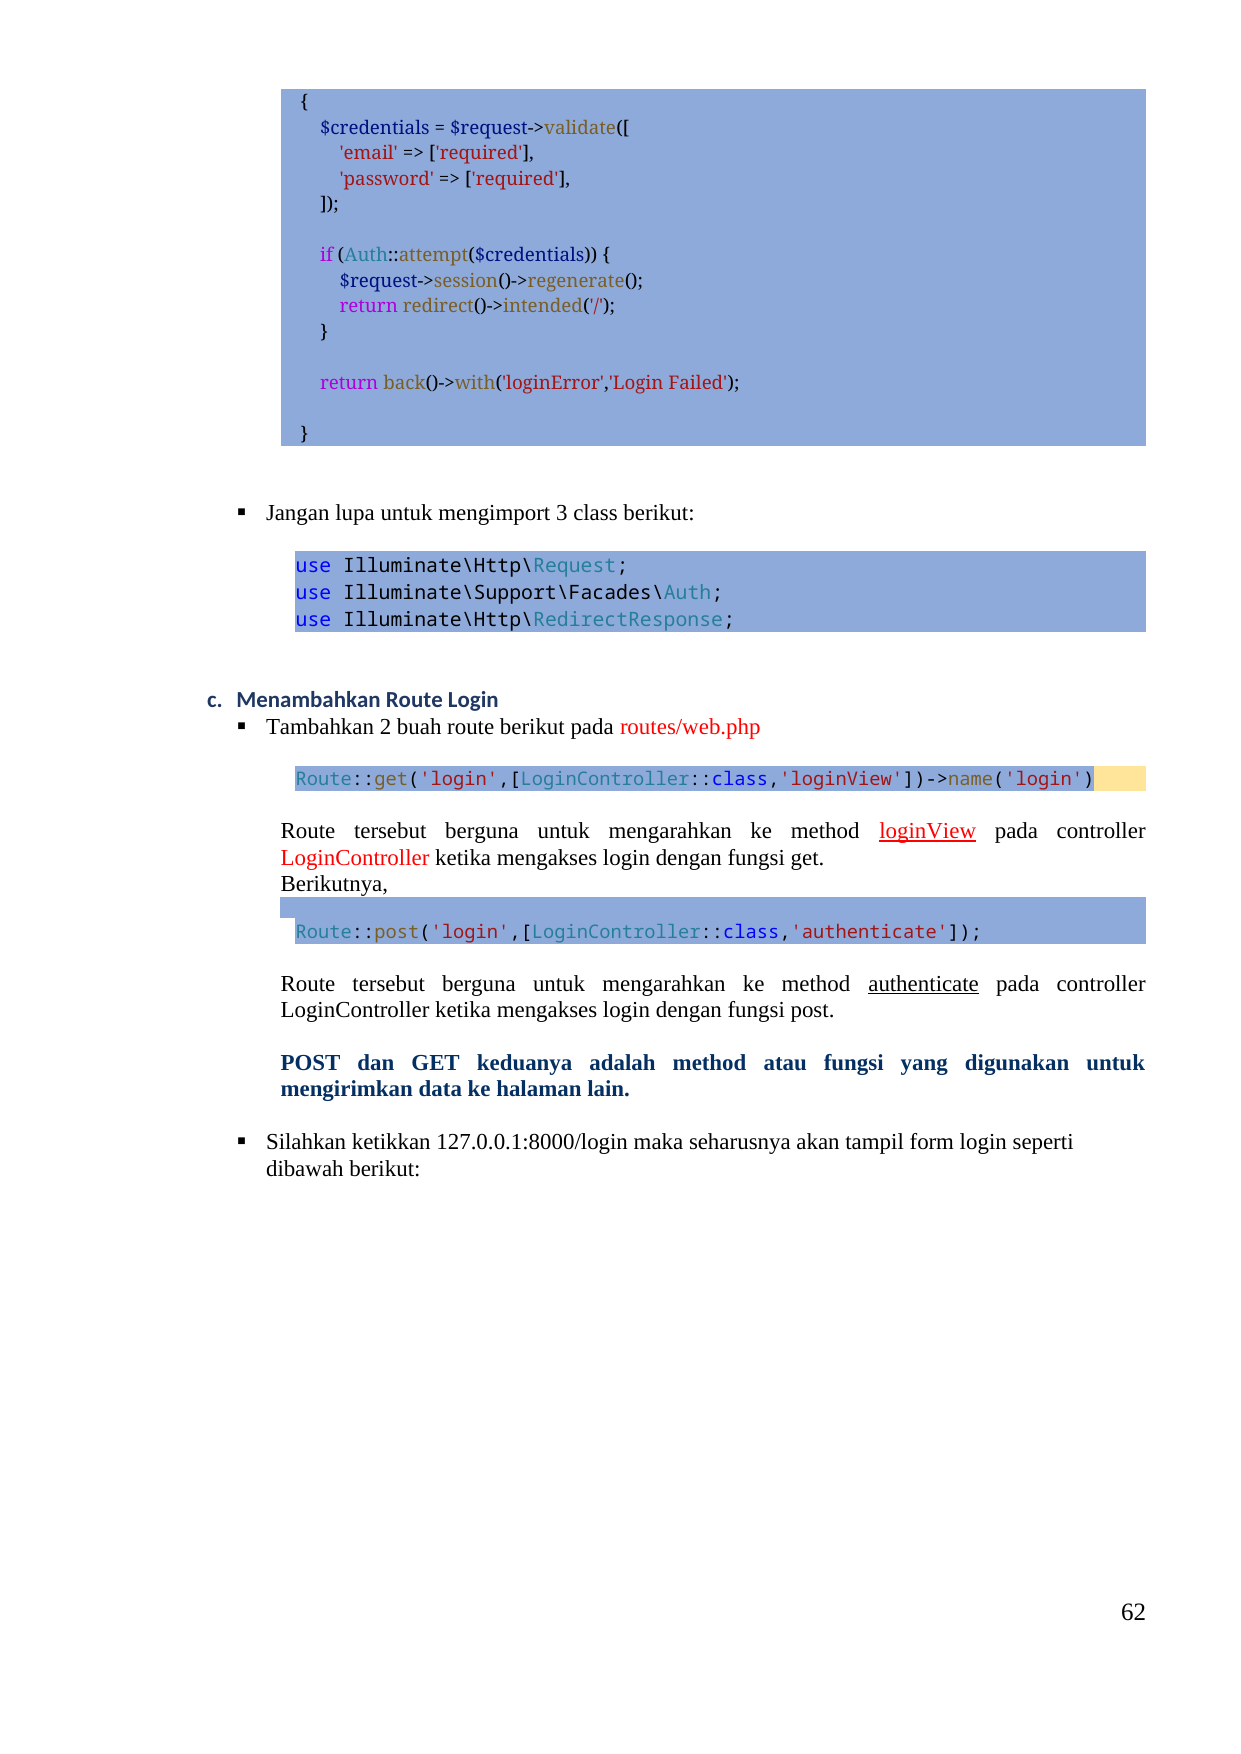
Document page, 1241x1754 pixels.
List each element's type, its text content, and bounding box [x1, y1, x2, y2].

text 'password' => ['required'], [281, 165, 1146, 191]
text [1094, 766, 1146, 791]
text Berikutnya, [280, 870, 1146, 897]
text Route tersebut berguna untuk mengarahkan ke method authenticate pada controller LoginController ketika mengakses login dengan fungsi post. [280, 970, 1146, 1023]
text } [281, 420, 1146, 446]
text if (Auth::attempt($credentials)) { [281, 242, 1146, 267]
text $request->session()->regenerate(); [281, 267, 1146, 293]
text 'email' => ['required'], [281, 140, 1146, 165]
text Route::post('login',[LoginController::class,'authenticate']); [295, 918, 1146, 944]
text POST dan GET keduanya adalah method atau fungsi yang digunakan untuk mengirimkan data ke halaman lain. [280, 1049, 1146, 1102]
text use Illuminate\Support\Facades\Auth; [295, 578, 1146, 605]
list Jangan lupa untuk mengimport 3 class berikut: [236, 499, 1146, 525]
text { [281, 89, 1146, 114]
text use Illuminate\Http\Request; [295, 551, 1146, 578]
text $credentials = $request->validate([ [281, 114, 1146, 140]
list Silahkan ketikkan 127.0.0.1:8000/login maka seharusnya akan tampil form login seperti dibawah berikut: [236, 1128, 1146, 1181]
subtitle Menambahkan Route Login [207, 685, 1146, 713]
list Tambahkan 2 buah route berikut pada routes/web.php [236, 713, 1146, 739]
text ]); [281, 191, 1146, 216]
text Route tersebut berguna untuk mengarahkan ke method loginView pada controller LoginController ketika mengakses login dengan fungsi get. [280, 818, 1146, 870]
text return redirect()->intended('/'); [281, 293, 1146, 318]
text } [281, 318, 1146, 344]
text use Illuminate\Http\RedirectResponse; [295, 605, 1146, 632]
text return back()->with('loginError','Login Failed'); [281, 369, 1146, 395]
